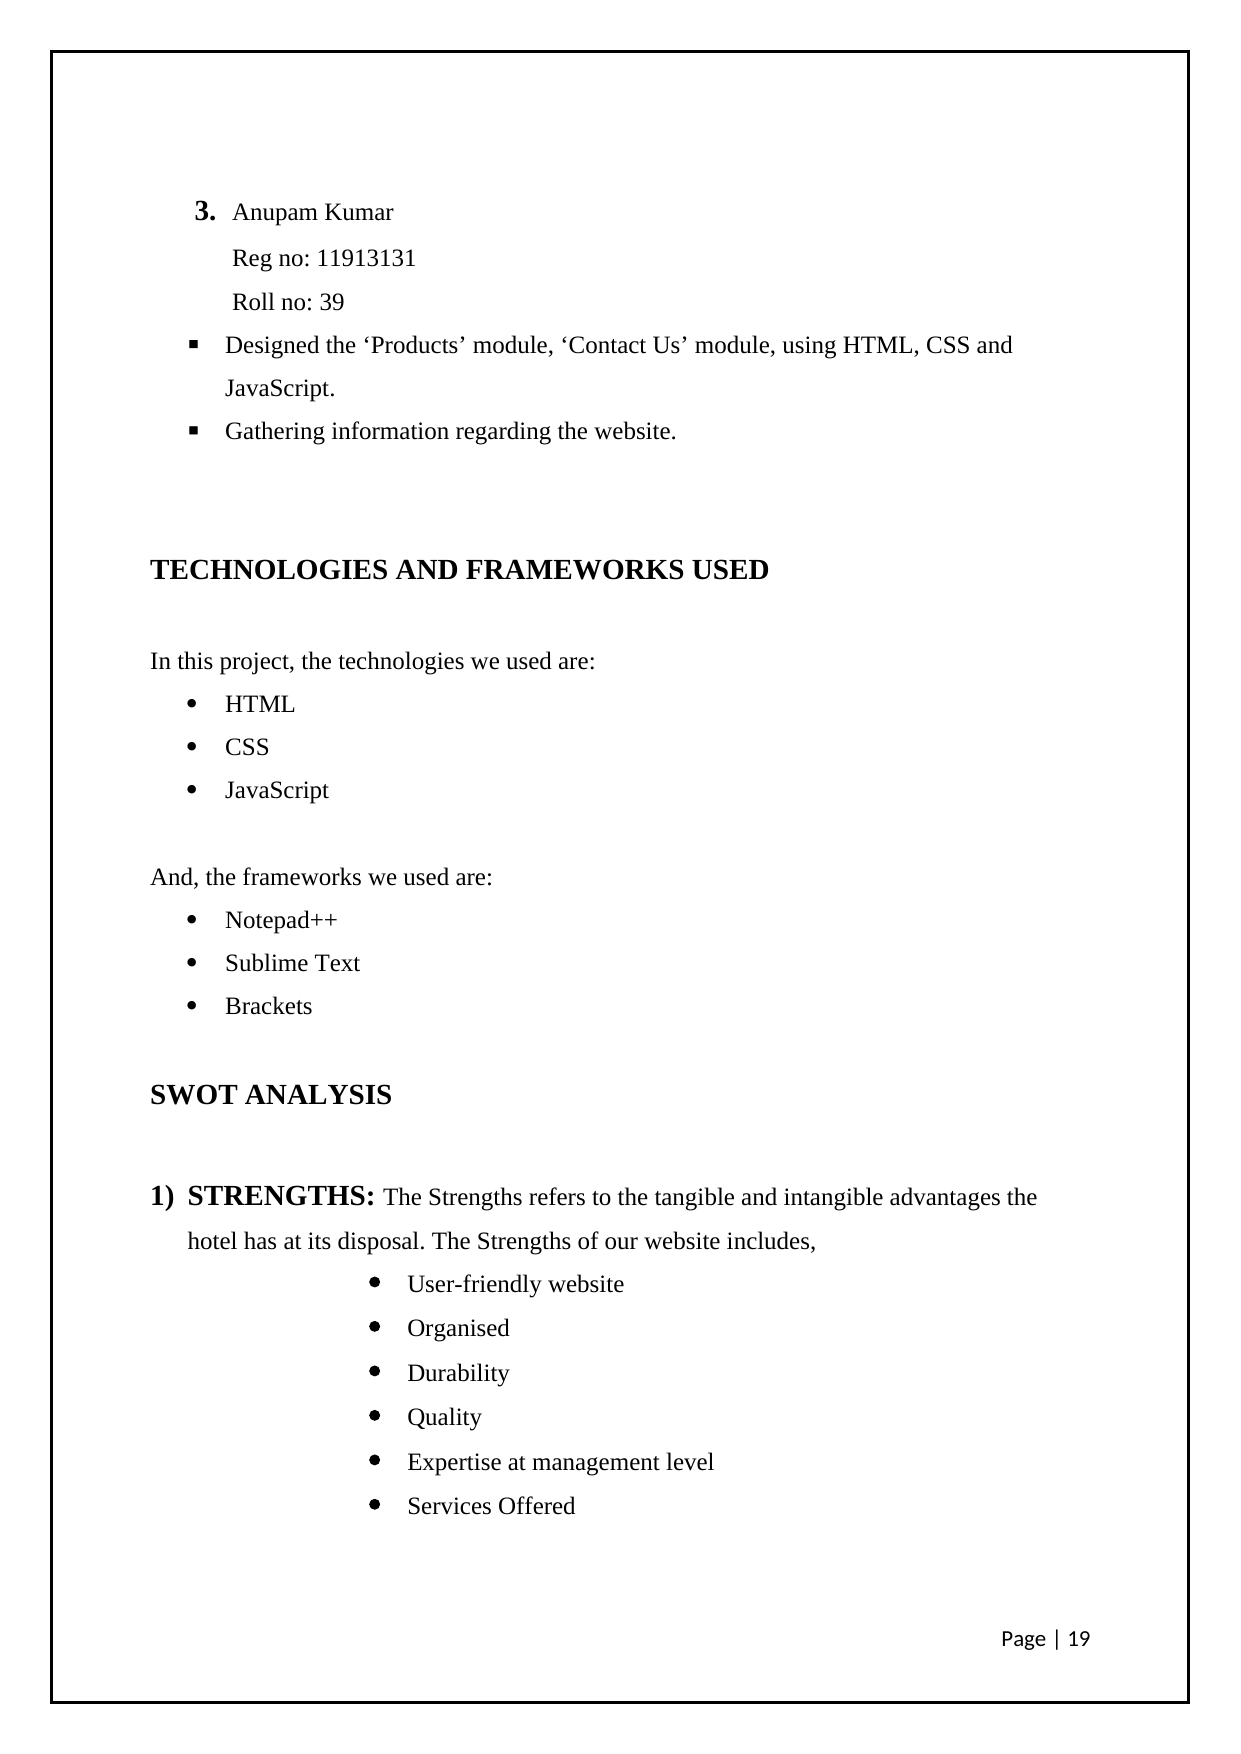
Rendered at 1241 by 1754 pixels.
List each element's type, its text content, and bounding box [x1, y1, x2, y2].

list STRENGTHS: The Strengths refers to the tangible and intangible advantages the hotel has at its disposal. The Strengths of our website includes, [150, 1178, 1090, 1254]
text In this project, the technologies we used are: [150, 646, 1090, 675]
list User-friendly website [369, 1269, 1090, 1298]
list Quality [369, 1402, 1090, 1432]
list Designed the ‘Products’ module, ‘Contact Us’ module, using HTML, CSS and JavaScript. [187, 330, 1090, 402]
list Gathering information regarding the website. [187, 416, 1090, 445]
list JavaScript [187, 775, 1090, 804]
list Brackets [187, 991, 1090, 1020]
list CSS [187, 732, 1090, 761]
list Expertise at management level [369, 1447, 1090, 1476]
list Roll no: 39 [232, 287, 1090, 315]
text TECHNOLOGIES AND FRAMEWORKS USED [150, 552, 1090, 586]
list Durability [369, 1358, 1090, 1387]
list Organised [369, 1313, 1090, 1343]
list Notepad++ [187, 905, 1090, 933]
text SWOT ANALYSIS [150, 1077, 1090, 1111]
list Sublime Text [187, 948, 1090, 977]
list HTML [187, 689, 1090, 718]
list Reg no: 11913131 [232, 243, 1090, 272]
list Anupam Kumar [194, 193, 1090, 227]
text And, the frameworks we used are: [150, 862, 1090, 890]
list Services Offered [369, 1491, 1090, 1521]
